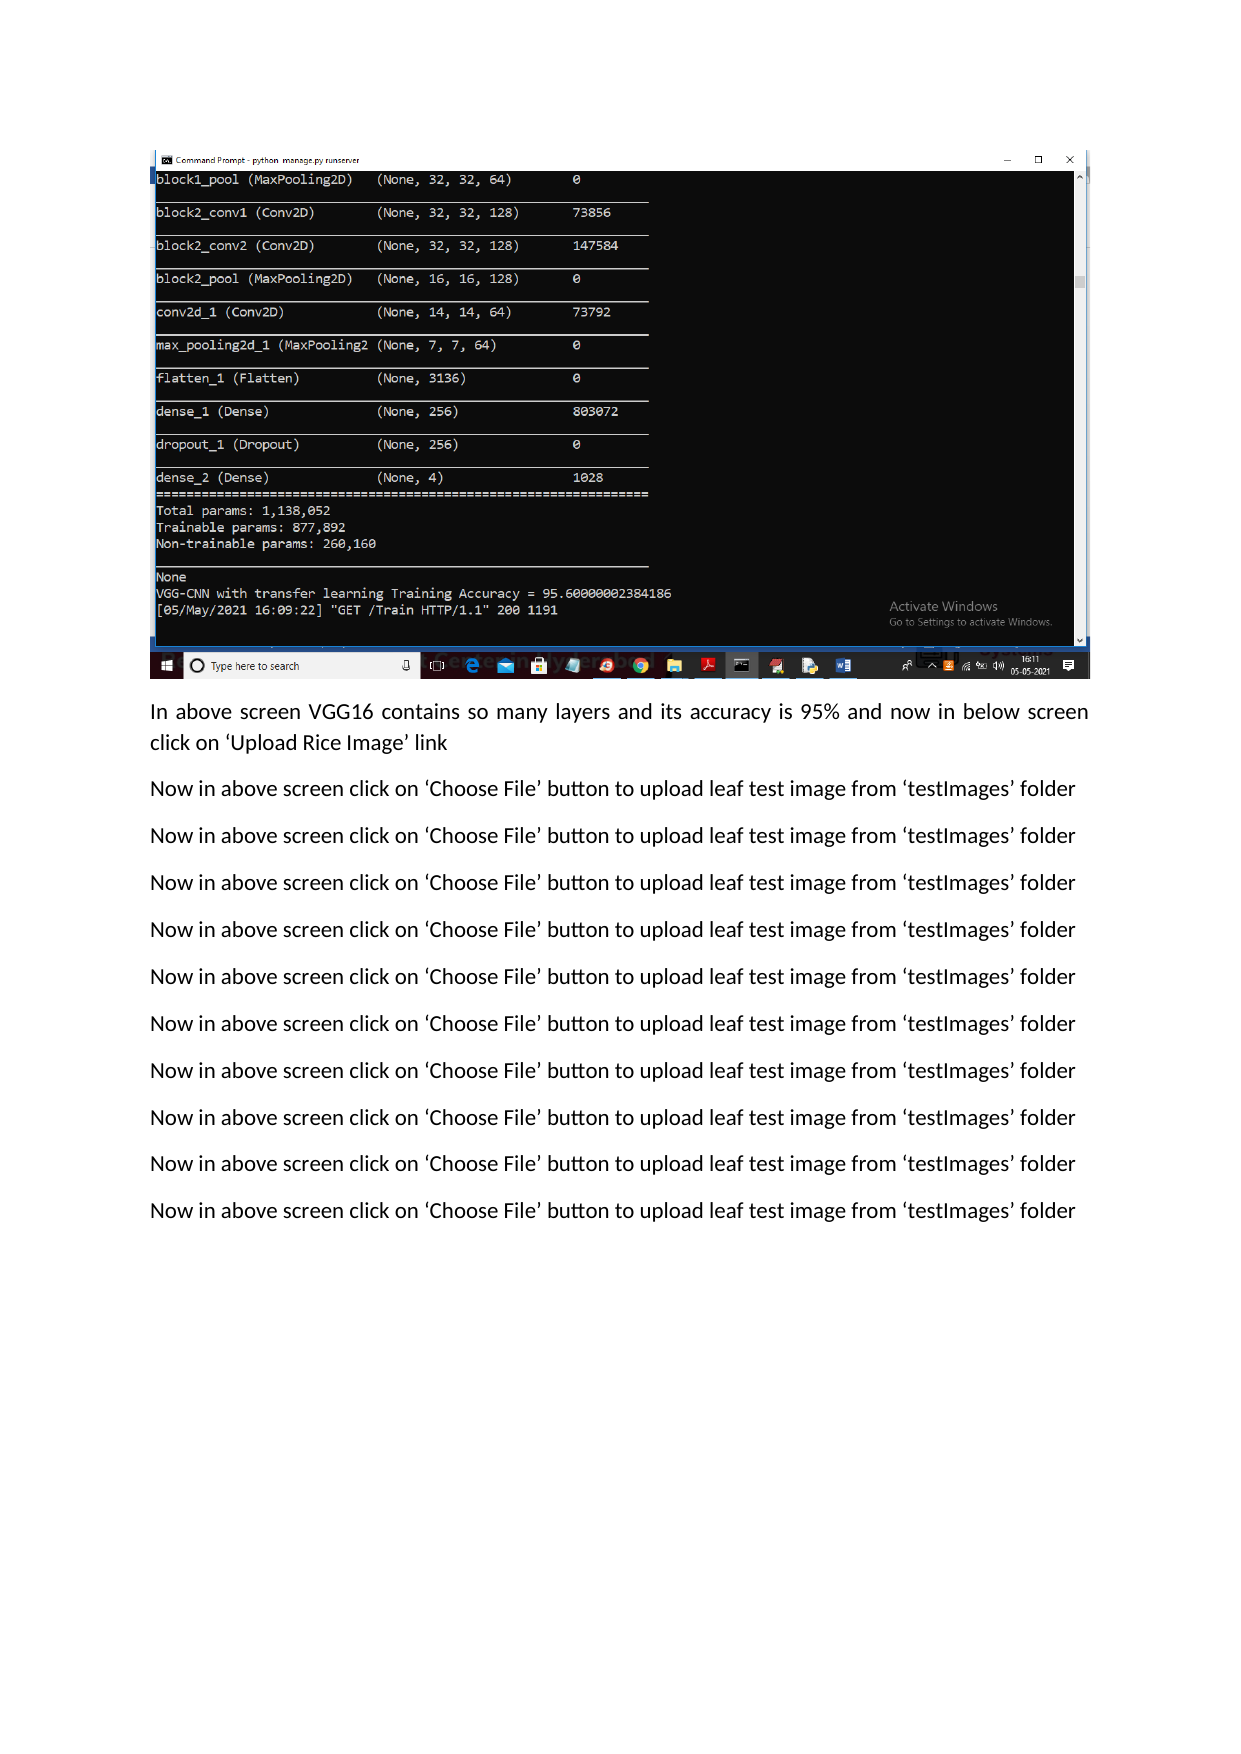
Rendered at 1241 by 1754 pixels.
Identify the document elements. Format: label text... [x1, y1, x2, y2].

text Now in above screen click on ‘Choose File’ button to upload leaf test image from ‘testImages’ folder [150, 1009, 1090, 1037]
text Now in above screen click on ‘Choose File’ button to upload leaf test image from ‘testImages’ folder [150, 1056, 1090, 1084]
text Now in above screen click on ‘Choose File’ button to upload leaf test image from ‘testImages’ folder [150, 1196, 1090, 1224]
text Now in above screen click on ‘Choose File’ button to upload leaf test image from ‘testImages’ folder [150, 868, 1090, 896]
text Now in above screen click on ‘Choose File’ button to upload leaf test image from ‘testImages’ folder [150, 962, 1090, 990]
text Now in above screen click on ‘Choose File’ button to upload leaf test image from ‘testImages’ folder [150, 1149, 1090, 1178]
text Now in above screen click on ‘Choose File’ button to upload leaf test image from ‘testImages’ folder [150, 1103, 1090, 1131]
text Now in above screen click on ‘Choose File’ button to upload leaf test image from ‘testImages’ folder [150, 774, 1090, 803]
picture [150, 150, 1091, 679]
text In above screen VGG16 contains so many layers and its accuracy is 95% and now in below screen click on ‘Upload Rice Image’ link [150, 697, 1090, 756]
text Now in above screen click on ‘Choose File’ button to upload leaf test image from ‘testImages’ folder [150, 821, 1090, 849]
text Now in above screen click on ‘Choose File’ button to upload leaf test image from ‘testImages’ folder [150, 915, 1090, 943]
